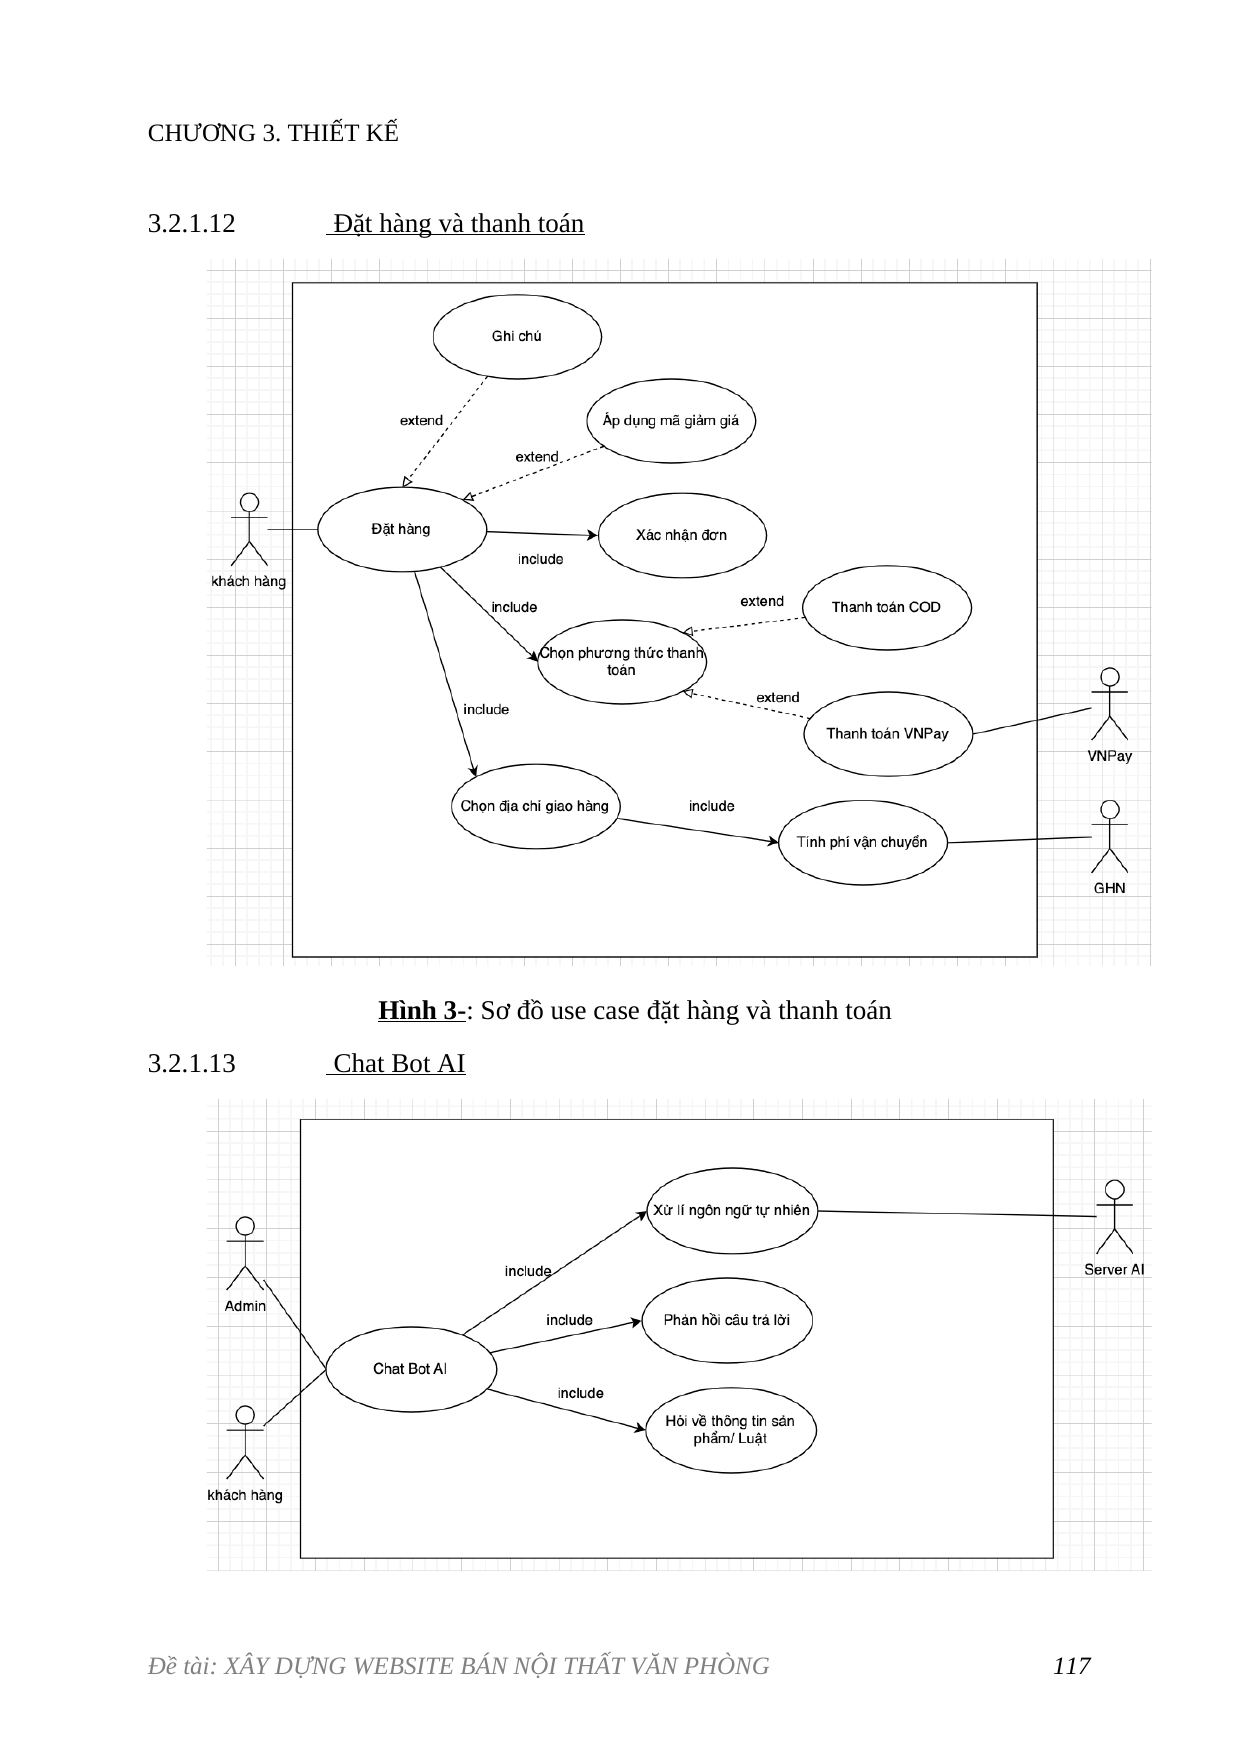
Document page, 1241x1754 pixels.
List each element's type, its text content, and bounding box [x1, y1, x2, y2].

picture [206, 1099, 1152, 1571]
subtitle Chat Bot AI [148, 1047, 1092, 1078]
subtitle Đặt hàng và thanh toán [148, 207, 1092, 238]
text Hình 3-: Sơ đồ use case đặt hàng và thanh toán [177, 994, 1092, 1025]
picture [206, 259, 1152, 966]
